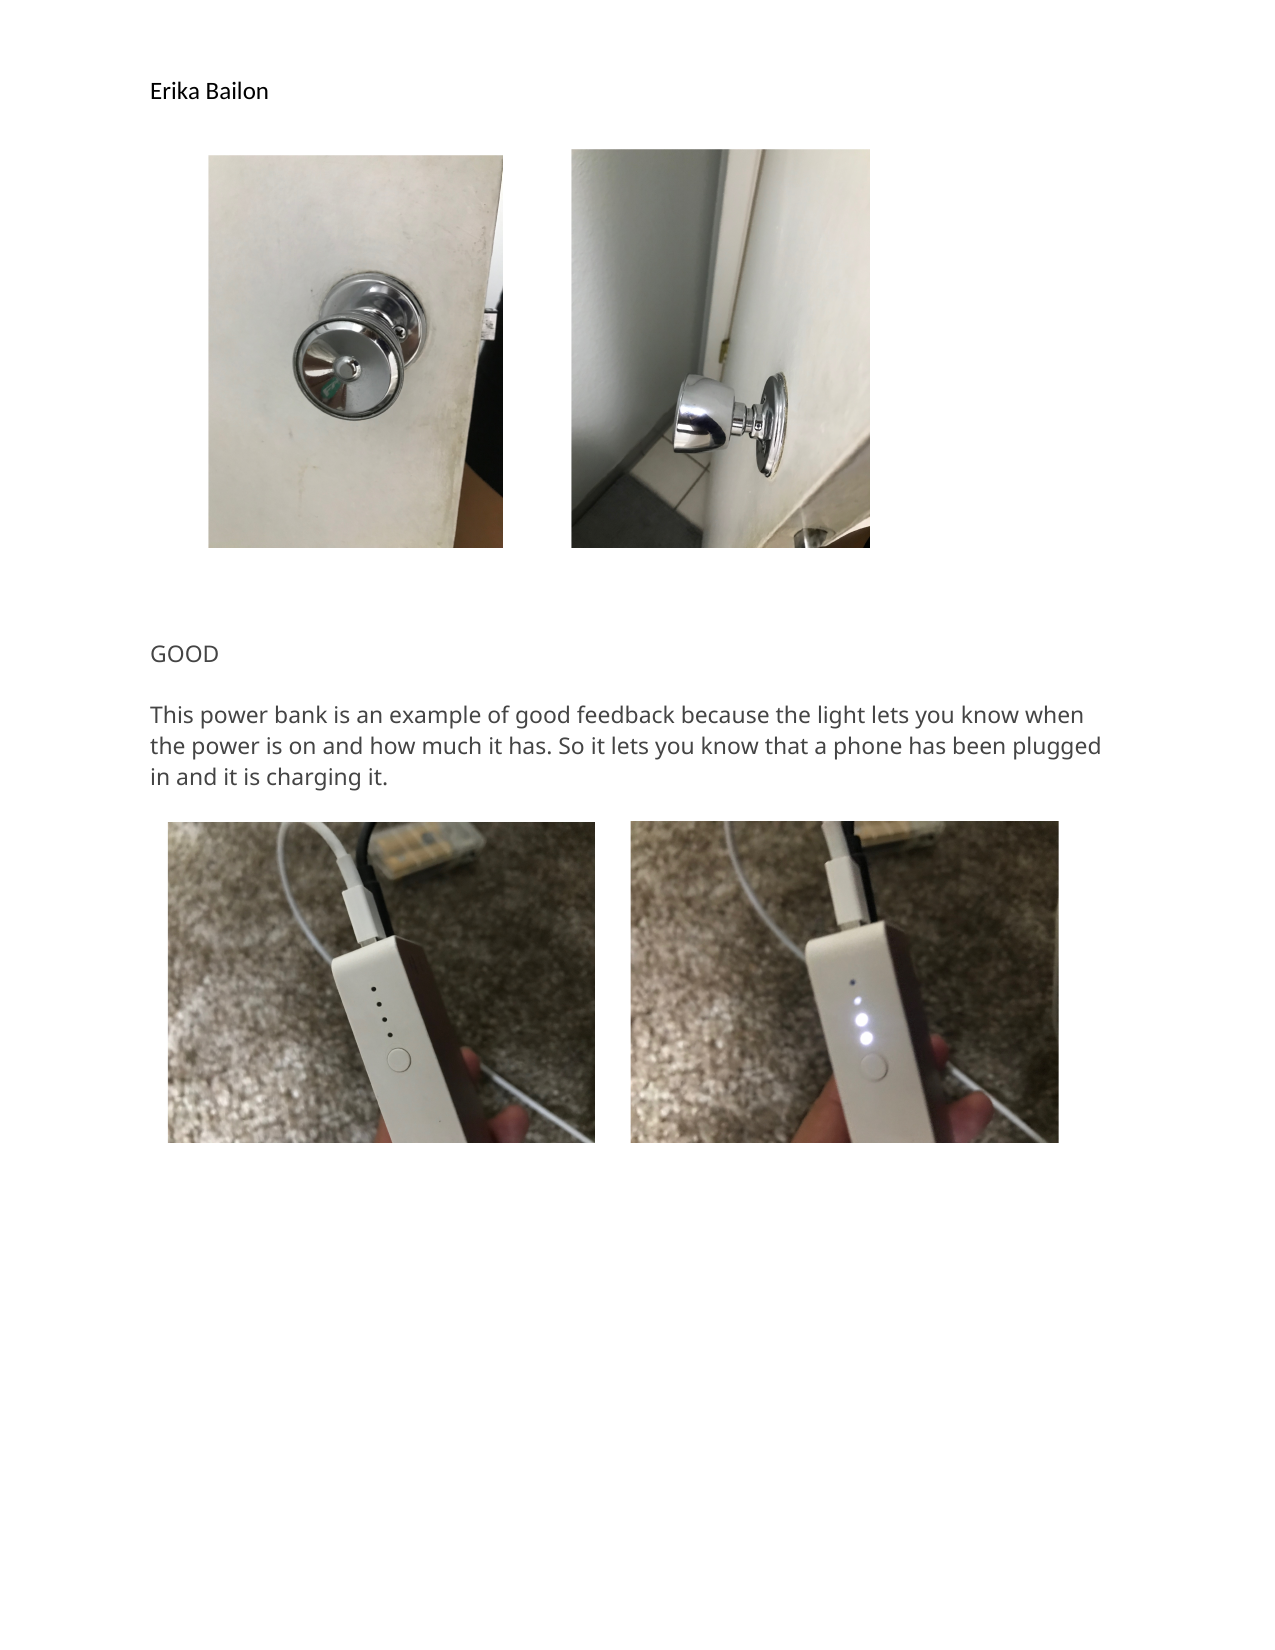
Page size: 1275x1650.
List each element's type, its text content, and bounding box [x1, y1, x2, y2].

picture [630, 821, 1059, 1143]
picture [572, 150, 870, 547]
picture [209, 156, 503, 547]
picture [167, 822, 595, 1143]
text GOOD [150, 638, 1125, 669]
text This power bank is an example of good feedback because the light lets you know when the power is on and how much it has. So it lets you know that a phone has been plugged in and it is charging it. [150, 699, 1125, 792]
